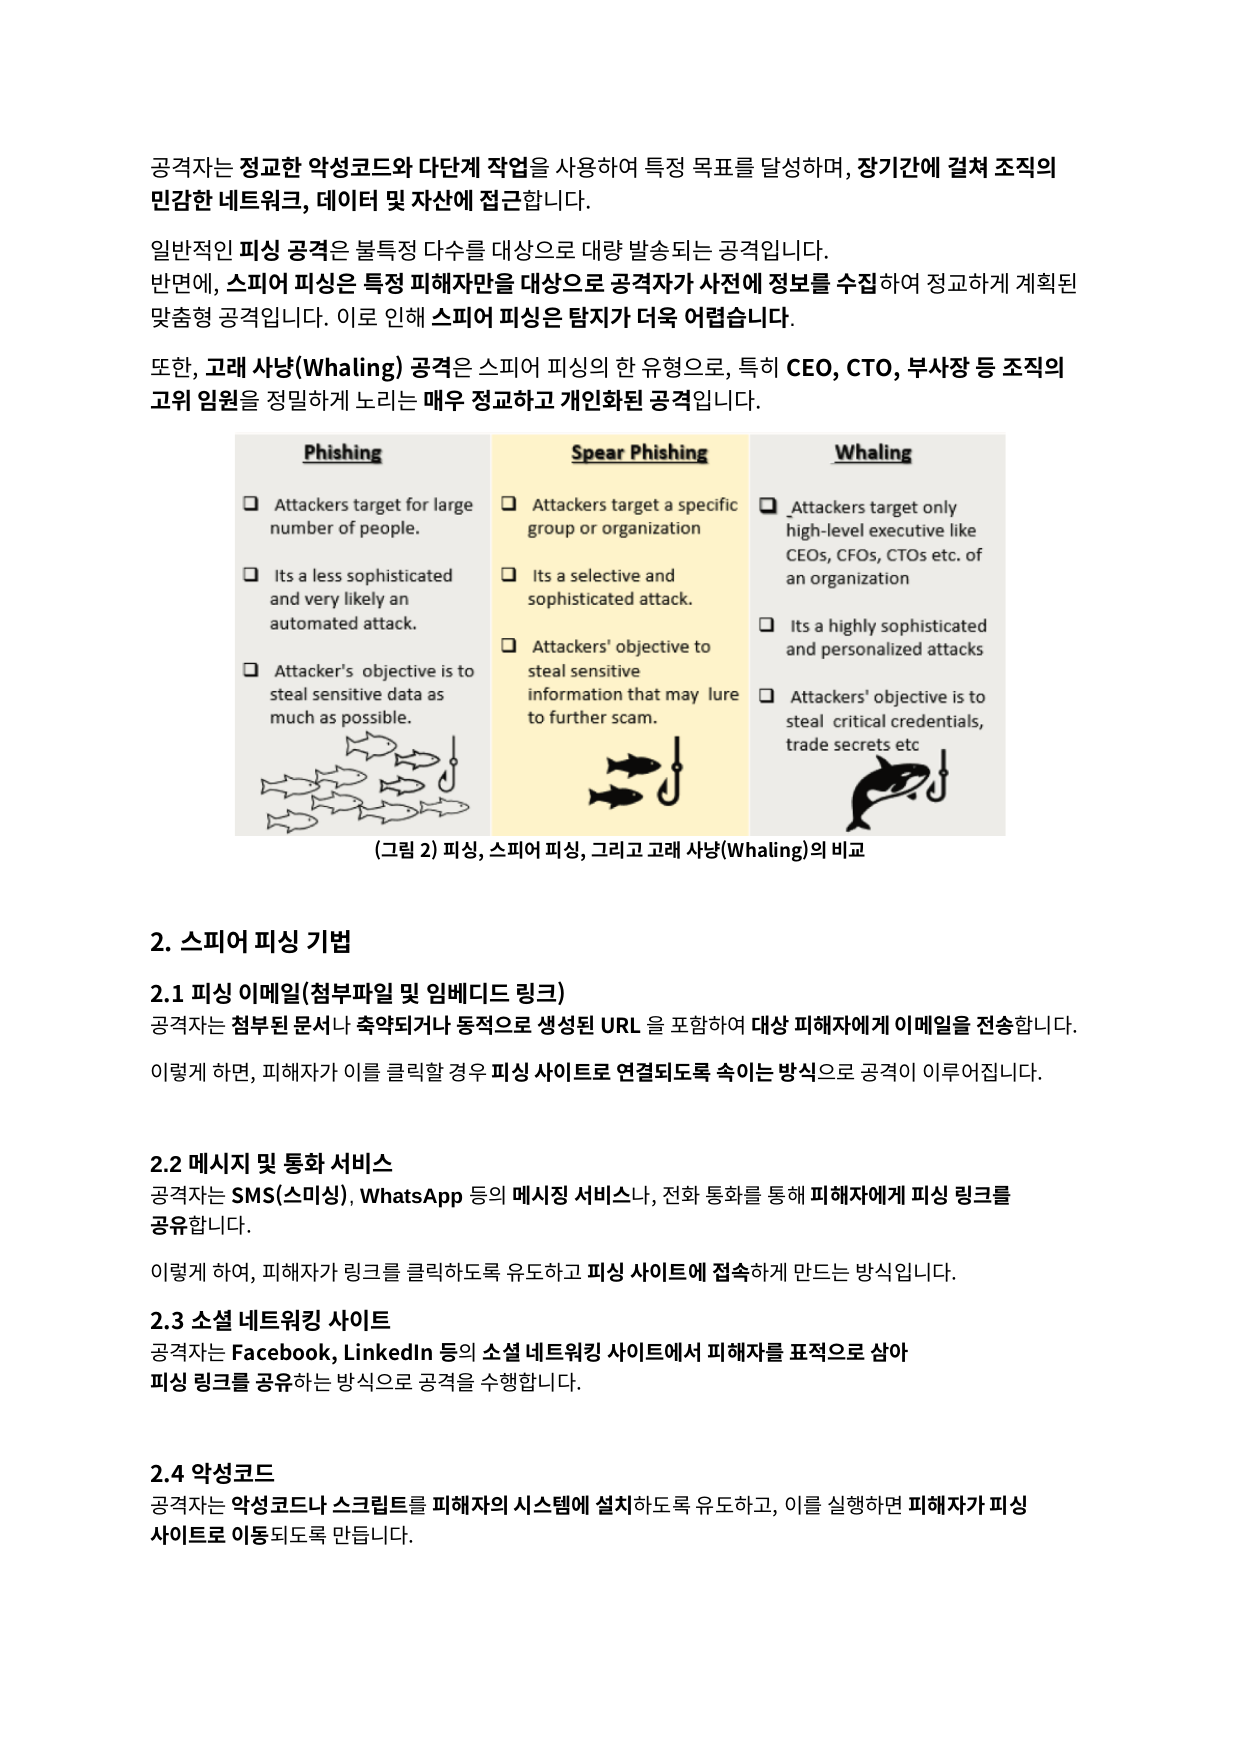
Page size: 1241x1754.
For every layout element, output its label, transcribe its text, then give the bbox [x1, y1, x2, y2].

text 일반적인 피싱 공격은 불특정 다수를 대상으로 대량 발송되는 공격입니다. 반면에, 스피어 피싱은 특정 피해자만을 대상으로 공격자가 사전에 정보를 수집하여 정교하게 계획된 맞춤형 공격입니다. 이로 인해 스피어 피싱은 탐지가 더욱 어렵습니다. [150, 233, 1090, 333]
text 이렇게 하여, 피해자가 링크를 클릭하도록 유도하고 피싱 사이트에 접속하게 만드는 방식입니다. [150, 1256, 1090, 1286]
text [150, 150, 1090, 216]
picture [234, 432, 1006, 836]
text 2. 스피어 피싱 기법 [150, 923, 1090, 959]
text 2.4 악성코드 공격자는 악성코드나 스크립트를 피해자의 시스템에 설치하도록 유도하고, 이를 실행하면 피해자가 피싱 사이트로 이동되도록 만듭니다. [150, 1456, 1090, 1550]
text 이렇게 하면, 피해자가 이를 클릭할 경우 피싱 사이트로 연결되도록 속이는 방식으로 공격이 이루어집니다. [150, 1056, 1090, 1086]
text 2.1 피싱 이메일(첨부파일 및 임베디드 링크) 공격자는 첨부된 문서나 축약되거나 동적으로 생성된 URL을 포함하여 대상 피해자에게 이메일을 전송합니다. [150, 976, 1090, 1039]
text 2.2 메시지 및 통화 서비스 공격자는 SMS(스미싱), WhatsApp 등의 메시징 서비스나, 전화 통화를 통해 피해자에게 피싱 링크를 공유합니다. [150, 1146, 1090, 1239]
text 2.3 소셜 네트워킹 사이트 공격자는 Facebook, LinkedIn 등의 소셜 네트워킹 사이트에서 피해자를 표적으로 삼아 피싱 링크를 공유하는 방식으로 공격을 수행합니다. [150, 1303, 1090, 1397]
text 또한, 고래 사냥(Whaling) 공격은 스피어 피싱의 한 유형으로, 특히 CEO, CTO, 부사장 등 조직의 고위 임원을 정밀하게 노리는 매우 정교하고 개인화된 공격입니다. [150, 349, 1090, 416]
